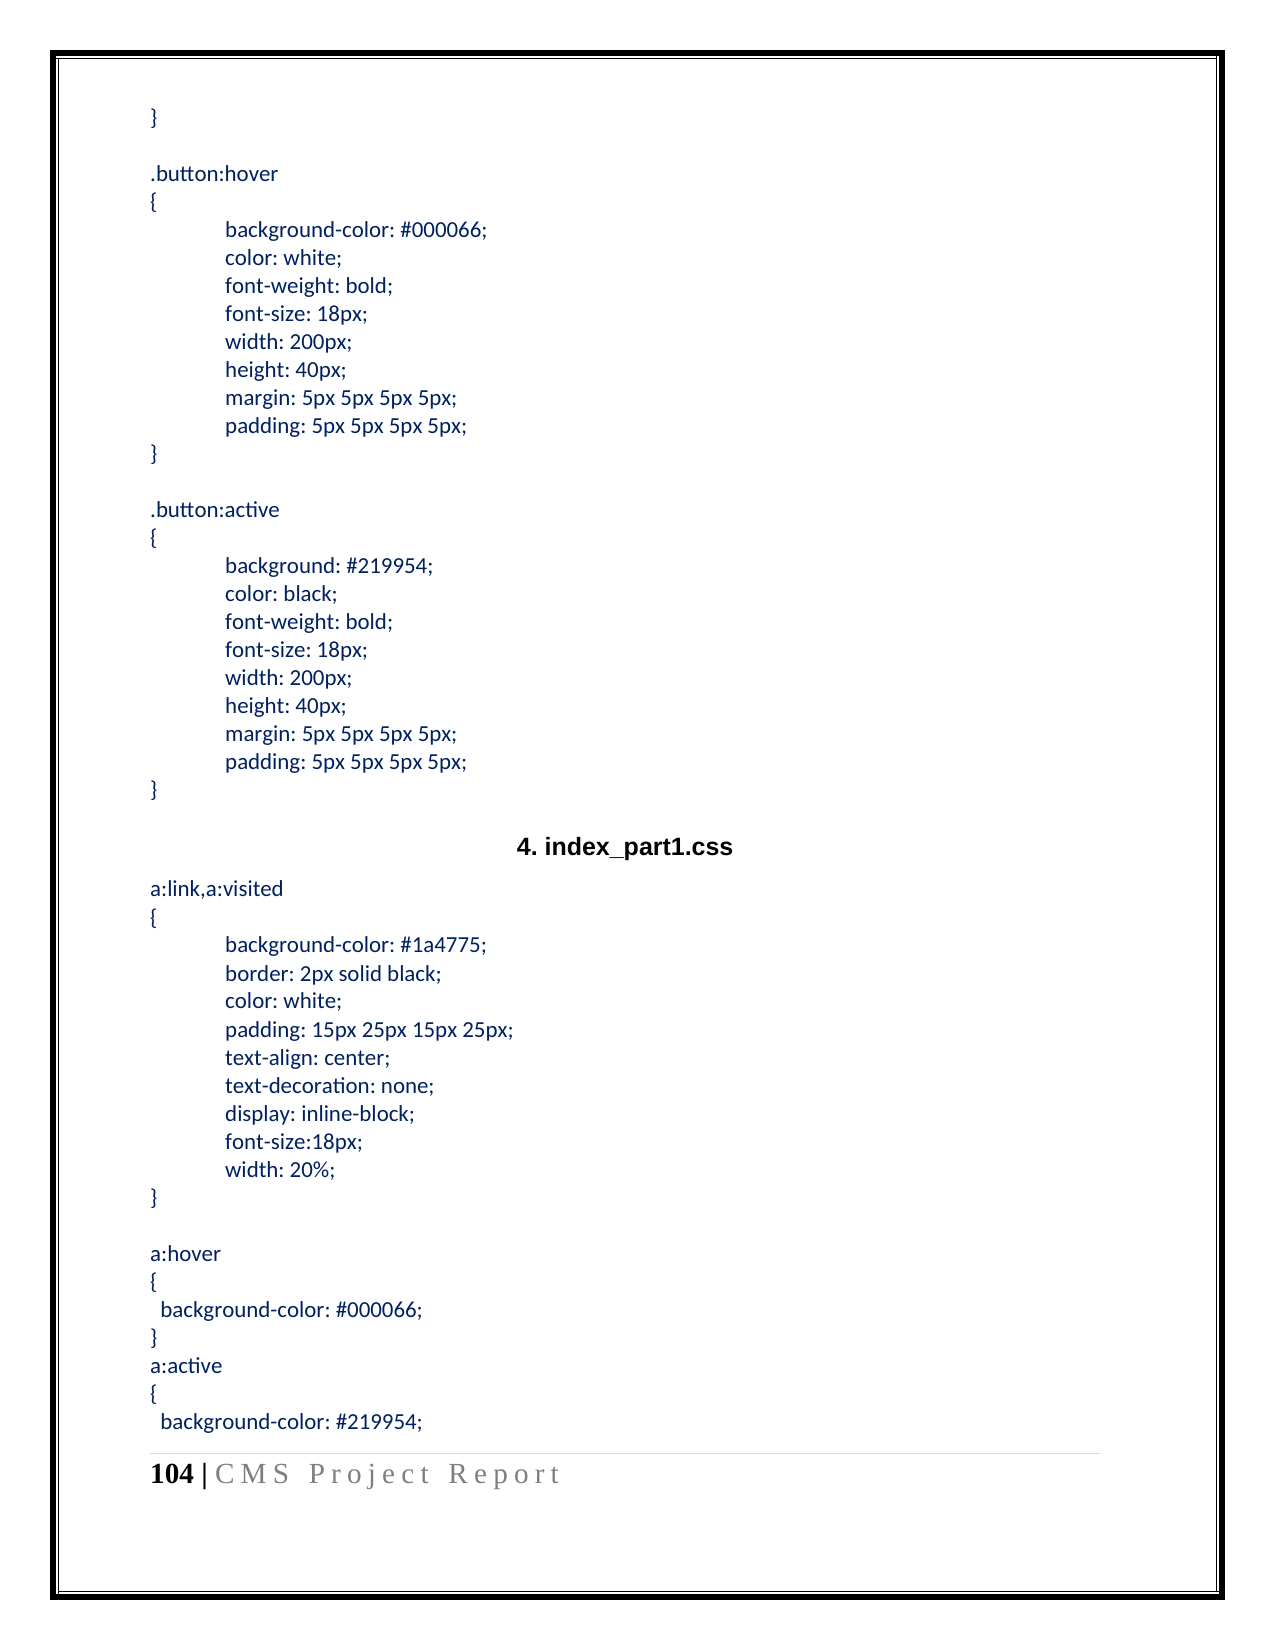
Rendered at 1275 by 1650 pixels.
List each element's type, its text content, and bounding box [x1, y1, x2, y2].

text font-weight: bold; [150, 607, 1100, 635]
text a:link,a:visited [150, 874, 1100, 903]
text background-color: #1a4775; [150, 931, 1100, 959]
text } [150, 103, 1100, 131]
text .button:active [150, 495, 1100, 523]
text font-size: 18px; [150, 299, 1100, 327]
text text-decoration: none; [150, 1071, 1100, 1099]
text color: white; [150, 243, 1100, 271]
text color: white; [150, 987, 1100, 1015]
text width: 20%; [150, 1155, 1100, 1183]
title 4. index_part1.css [150, 831, 1100, 860]
text { [150, 1379, 1100, 1407]
text font-size: 18px; [150, 635, 1100, 663]
text { [150, 903, 1100, 931]
text padding: 5px 5px 5px 5px; [150, 411, 1100, 439]
text font-size:18px; [150, 1127, 1100, 1155]
text background-color: #219954; [150, 1407, 1100, 1435]
text padding: 5px 5px 5px 5px; [150, 747, 1100, 775]
text a:active [150, 1351, 1100, 1379]
text } [150, 775, 1100, 803]
text width: 200px; [150, 663, 1100, 691]
text margin: 5px 5px 5px 5px; [150, 719, 1100, 747]
text display: inline-block; [150, 1099, 1100, 1127]
text margin: 5px 5px 5px 5px; [150, 383, 1100, 411]
text { [150, 187, 1100, 215]
text background-color: #000066; [150, 1295, 1100, 1323]
text padding: 15px 25px 15px 25px; [150, 1015, 1100, 1043]
text height: 40px; [150, 355, 1100, 383]
text } [150, 439, 1100, 467]
text { [150, 1267, 1100, 1295]
text font-weight: bold; [150, 271, 1100, 299]
text border: 2px solid black; [150, 959, 1100, 987]
text { [150, 523, 1100, 551]
text .button:hover [150, 159, 1100, 187]
text color: black; [150, 579, 1100, 607]
text } [150, 1323, 1100, 1351]
text background-color: #000066; [150, 215, 1100, 243]
text a:hover [150, 1239, 1100, 1267]
text height: 40px; [150, 691, 1100, 719]
text background: #219954; [150, 551, 1100, 579]
text } [150, 1183, 1100, 1211]
text width: 200px; [150, 327, 1100, 355]
text text-align: center; [150, 1043, 1100, 1071]
